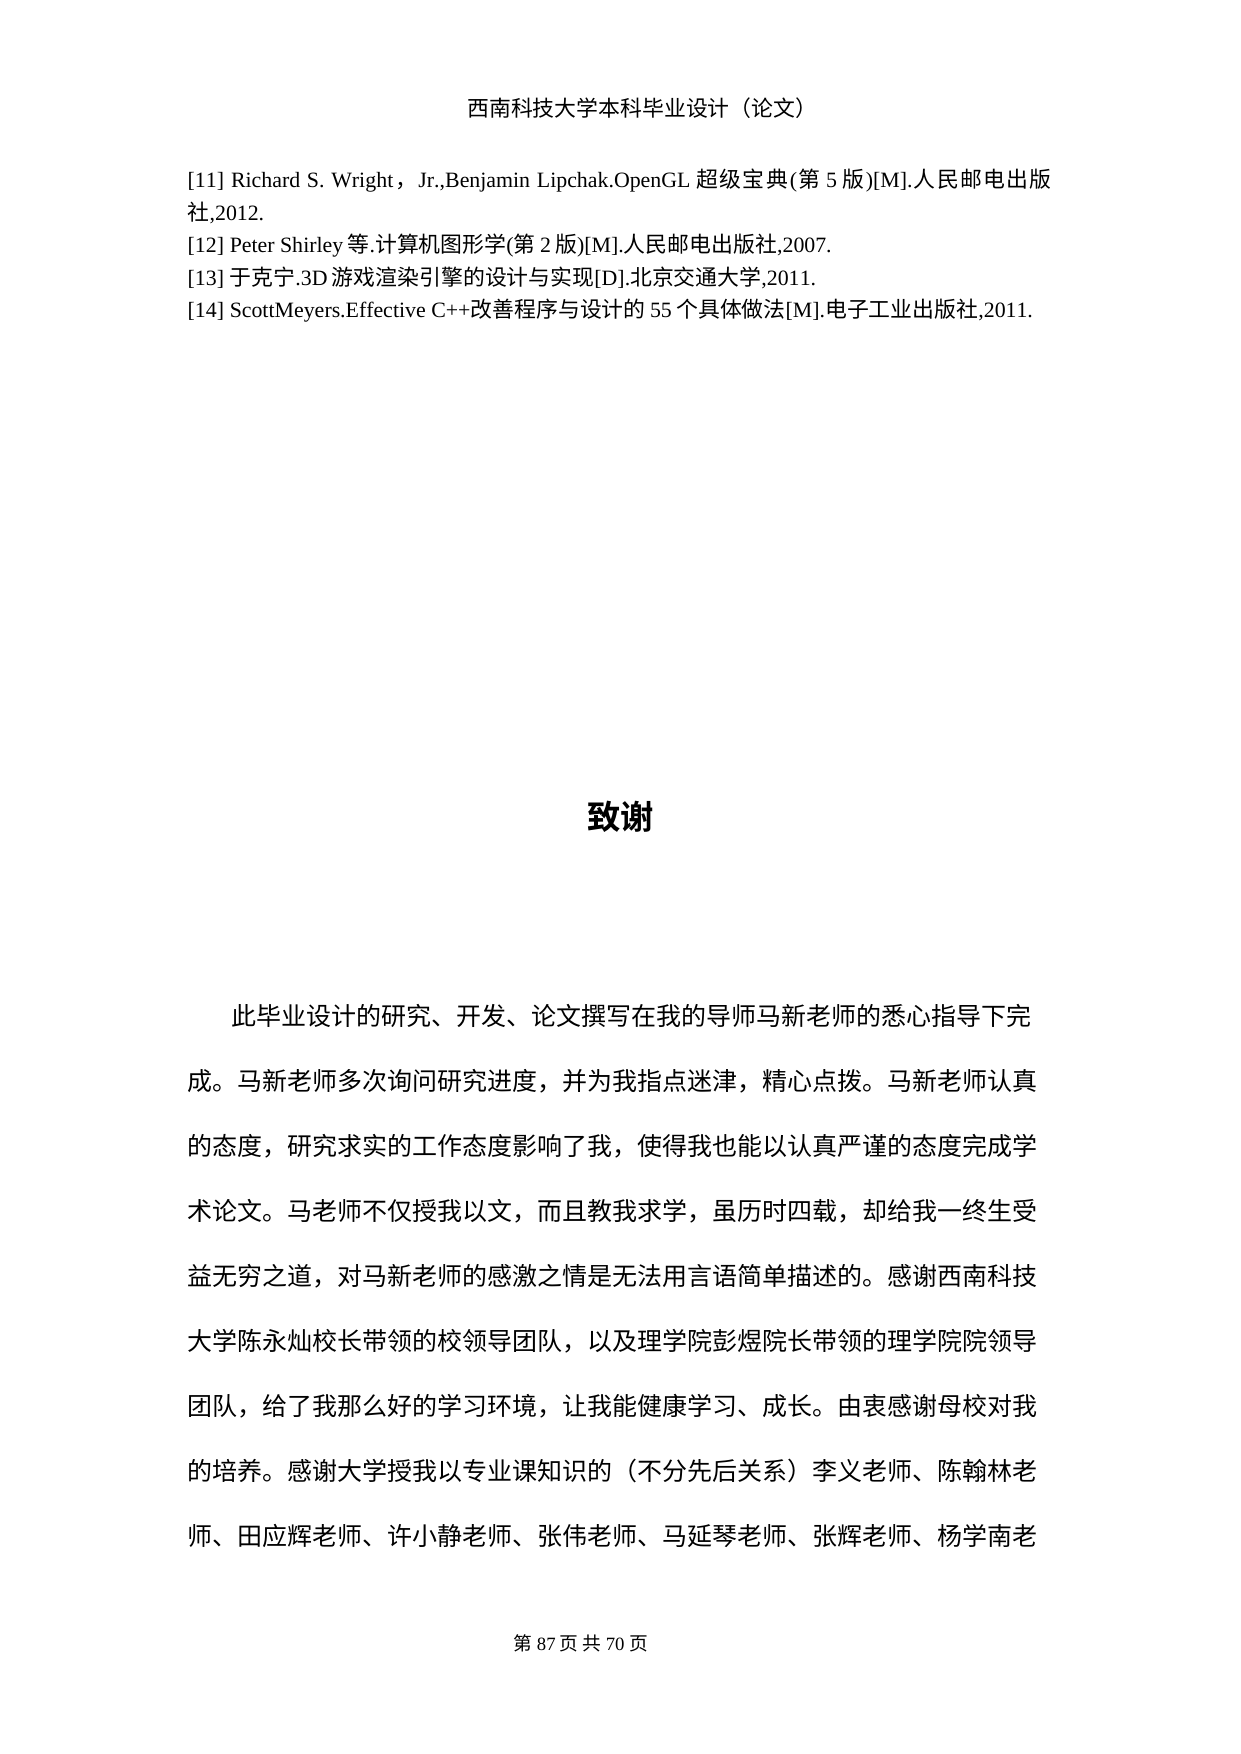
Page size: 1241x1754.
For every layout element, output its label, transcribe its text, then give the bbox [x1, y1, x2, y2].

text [187, 982, 1053, 1567]
list [12] Peter Shirley等.计算机图形学(第2版)[M].人民邮电出版社,2007. [187, 227, 1053, 259]
list [11] Richard S. Wright，Jr.,Benjamin Lipchak.OpenGL超级宝典(第5版)[M].人民邮电出版社,2012. [187, 162, 1053, 227]
subtitle 致谢 [187, 782, 1053, 847]
list [14] ScottMeyers.Effective C++改善程序与设计的55个具体做法[M].电子工业出版社,2011. [187, 292, 1053, 324]
list [13] 于克宁.3D游戏渲染引擎的设计与实现[D].北京交通大学,2011. [187, 259, 1053, 292]
